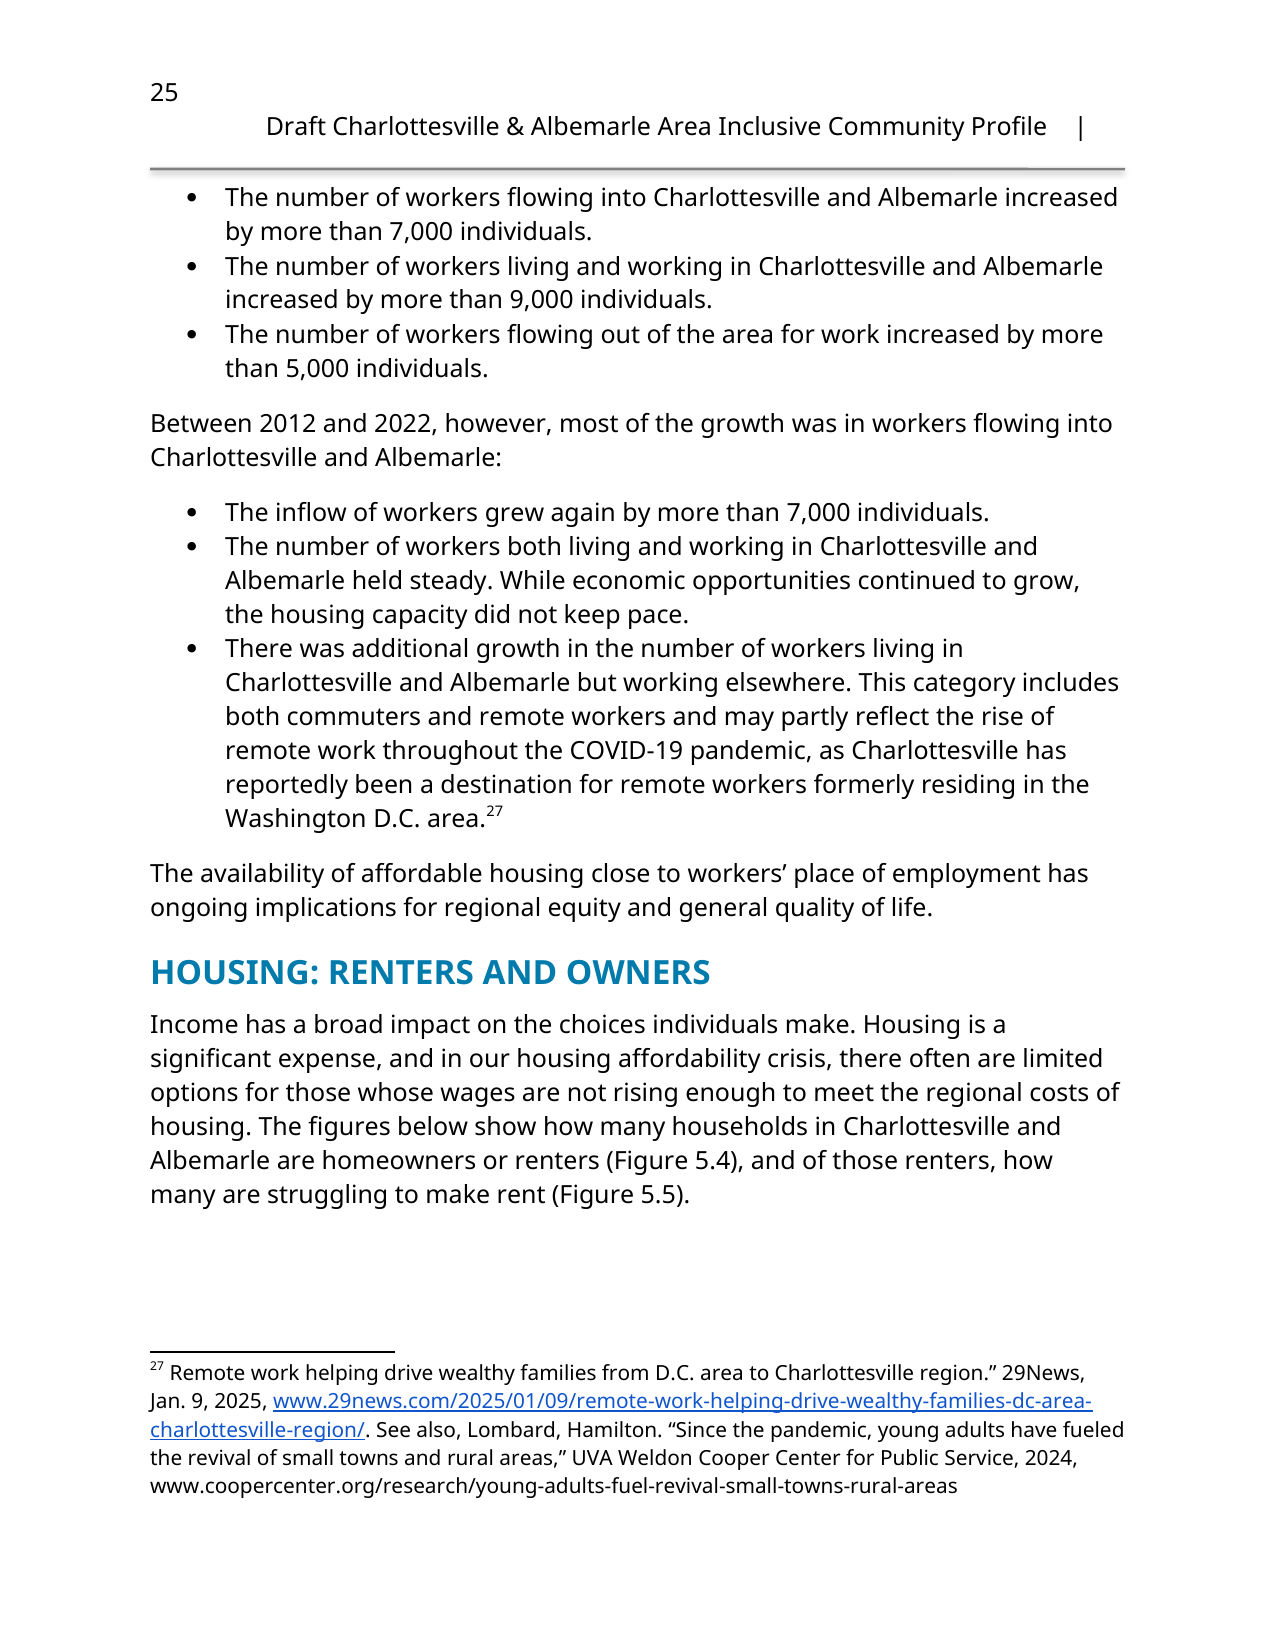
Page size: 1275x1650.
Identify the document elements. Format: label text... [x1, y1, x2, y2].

text Between 2012 and 2022, however, most of the growth was in workers flowing into Charlottesville and Albemarle: [150, 405, 1125, 473]
list The number of workers flowing into Charlottesville and Albemarle increased by more than 7,000 individuals. [187, 180, 1125, 248]
text Income has a broad impact on the choices individuals make. Housing is a significant expense, and in our housing affordability crisis, there often are limited options for those whose wages are not rising enough to meet the regional costs of housing. The figures below show how many households in Charlottesville and Albemarle are homeowners or renters (Figure 5.4), and of those renters, how many are struggling to make rent (Figure 5.5). [150, 1007, 1125, 1211]
list The inflow of workers grew again by more than 7,000 individuals. [187, 494, 1125, 528]
list The number of workers both living and working in Charlottesville and Albemarle held steady. While economic opportunities continued to grow, the housing capacity did not keep pace. [187, 528, 1125, 630]
list The number of workers flowing out of the area for work increased by more than 5,000 individuals. [187, 316, 1125, 384]
list The number of workers living and working in Charlottesville and Albemarle increased by more than 9,000 individuals. [187, 248, 1125, 316]
text The availability of affordable housing close to workers’ place of employment has ongoing implications for regional equity and general quality of life. [150, 856, 1125, 924]
subtitle Housing: Renters and Owners [150, 949, 1125, 994]
list There was additional growth in the number of workers living in Charlottesville and Albemarle but working elsewhere. This category includes both commuters and remote workers and may partly reflect the rise of remote work throughout the COVID-19 pandemic, as Charlottesville has reportedly been a destination for remote workers formerly residing in the Washington D.C. area. [187, 630, 1125, 835]
